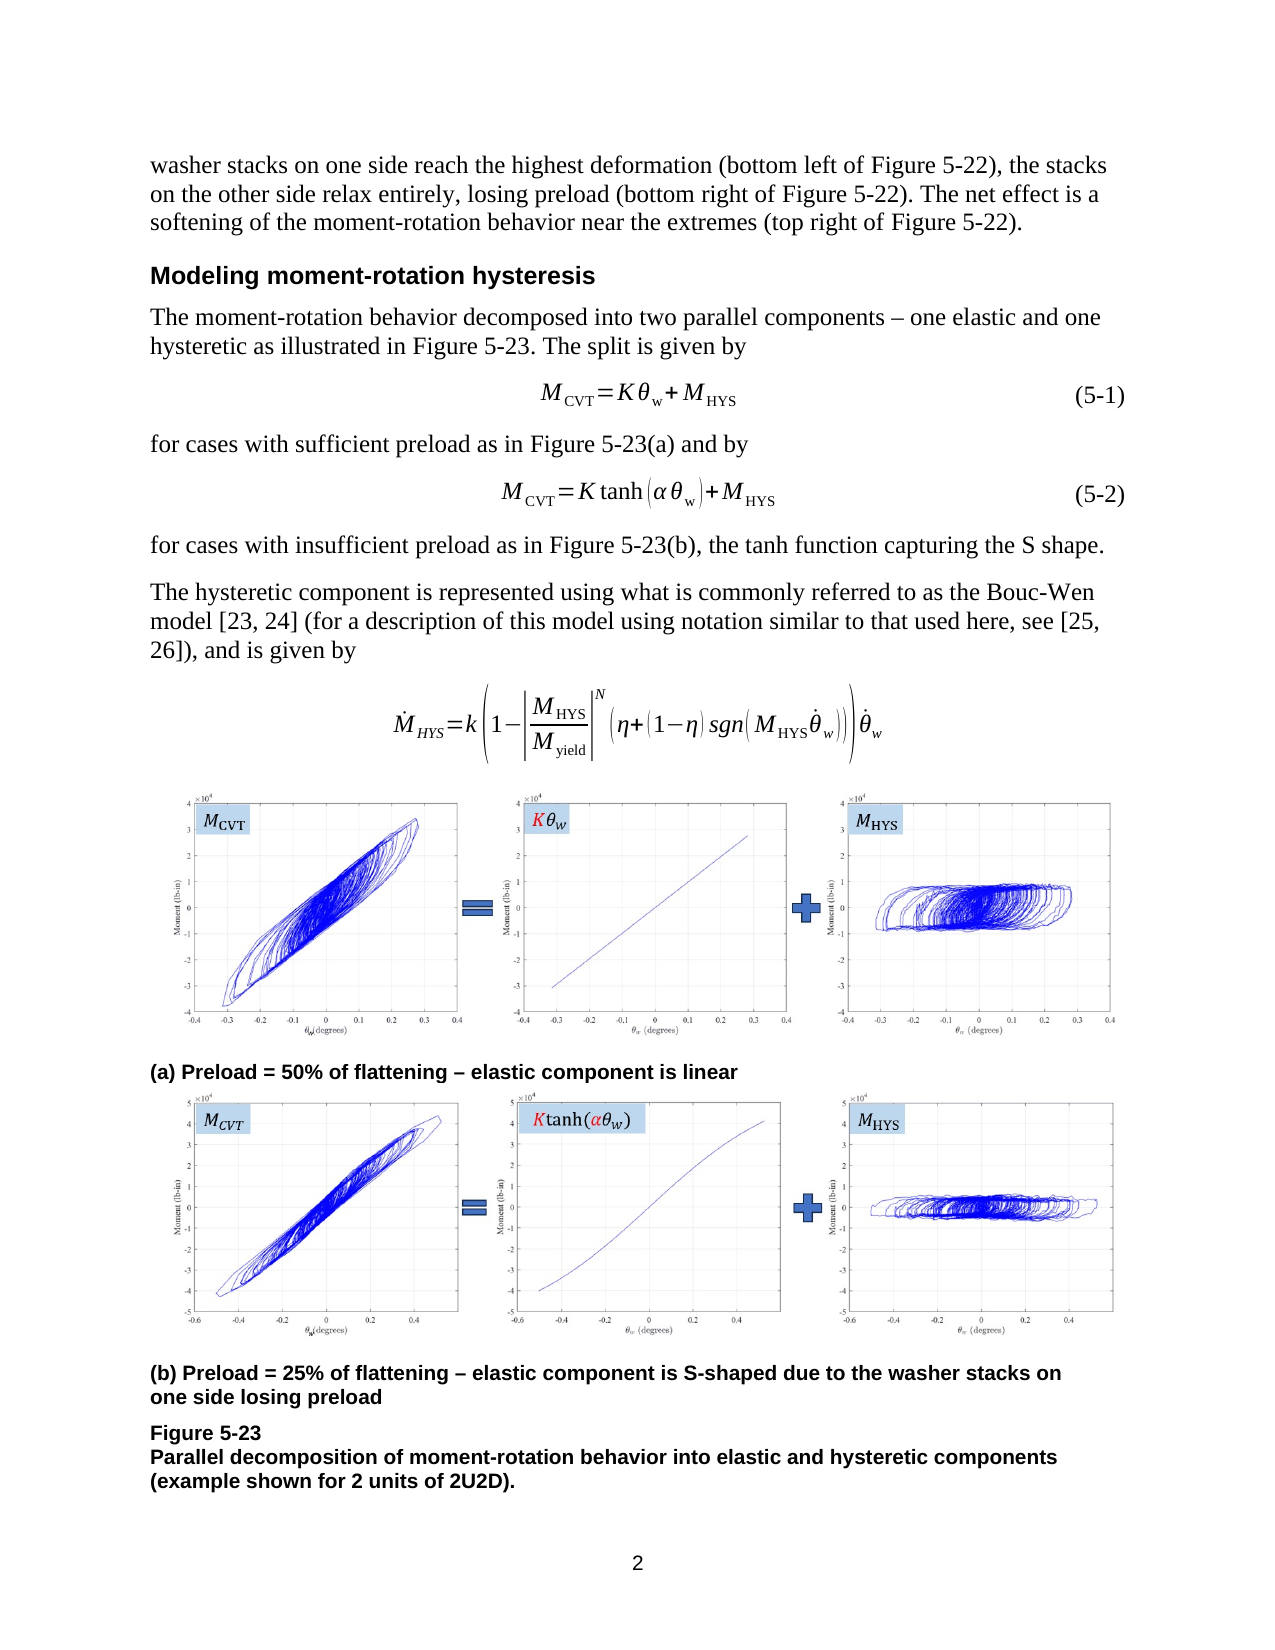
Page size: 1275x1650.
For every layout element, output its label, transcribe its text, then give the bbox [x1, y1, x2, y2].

table_cell (b) Preload = 25% of flattening – elastic component is S-shaped due to the washer stacks on one side losing preload [139, 1084, 1136, 1409]
table_header (a) Preload = 50% of flattening – elastic component is linear [139, 785, 1136, 1084]
subtitle Modeling moment-rotation hysteresis [150, 261, 1125, 290]
text (5-2) [150, 476, 1125, 511]
picture [150, 1083, 1137, 1342]
text The hysteretic component is represented using what is commonly referred to as the Bouc-Wen model [23, 24] (for a description of this model using notation similar to that used here, see [25, 26]), and is given by [150, 577, 1125, 663]
picture [150, 784, 1137, 1042]
text (5-1) [150, 379, 1125, 410]
